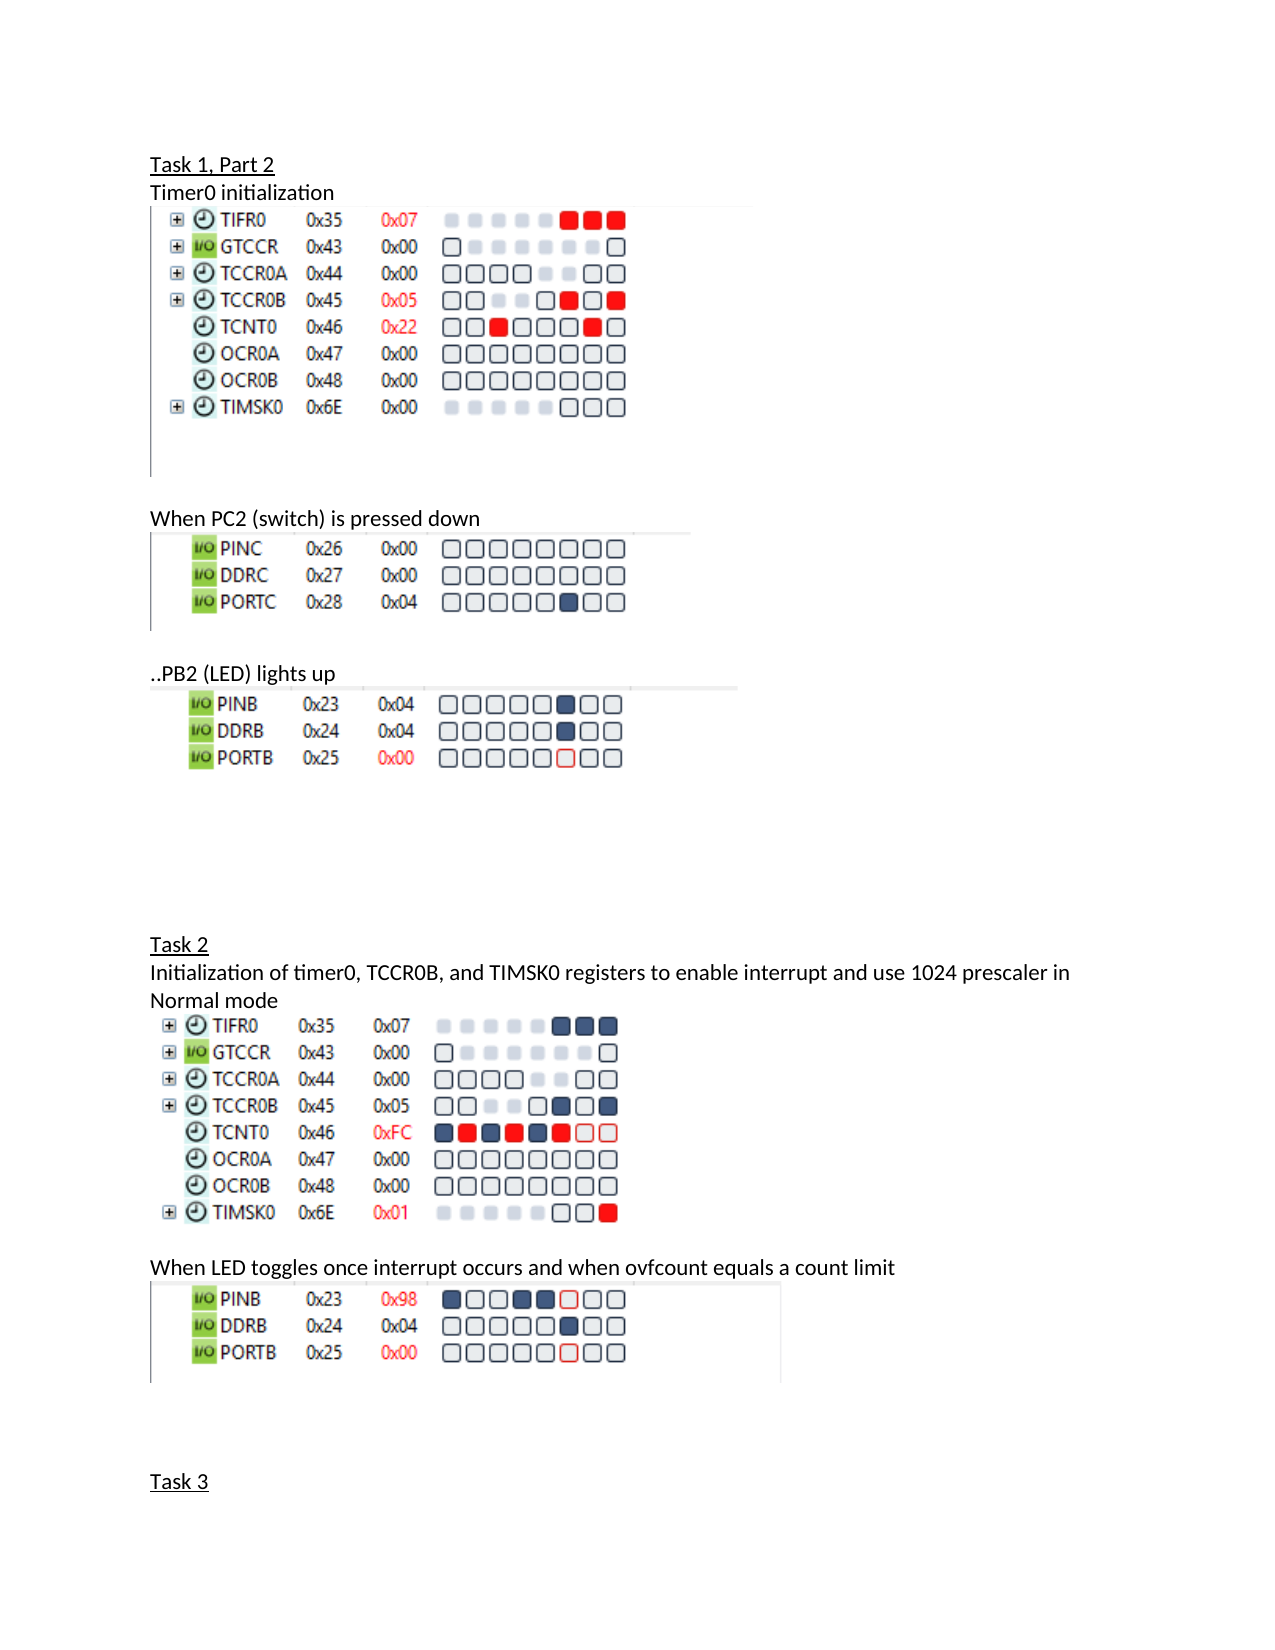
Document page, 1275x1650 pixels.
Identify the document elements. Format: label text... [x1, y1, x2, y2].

picture [150, 686, 738, 790]
picture [150, 532, 691, 631]
text Initialization of timer0, TCCR0B, and TIMSK0 registers to enable interrupt and use 1024 prescaler in Normal mode [150, 958, 1125, 1014]
text Timer0 initialization [150, 178, 1125, 206]
text Task 1, Part 2 [150, 150, 1125, 178]
picture [150, 206, 754, 477]
picture [150, 1281, 782, 1383]
picture [150, 1014, 696, 1254]
text When LED toggles once interrupt occurs and when ovfcount equals a count limit [150, 1253, 1125, 1281]
text ..PB2 (LED) lights up [150, 659, 1125, 687]
text When PC2 (switch) is pressed down [150, 504, 1125, 532]
text Task 2 [150, 930, 1125, 958]
text Task 3 [150, 1467, 1125, 1495]
